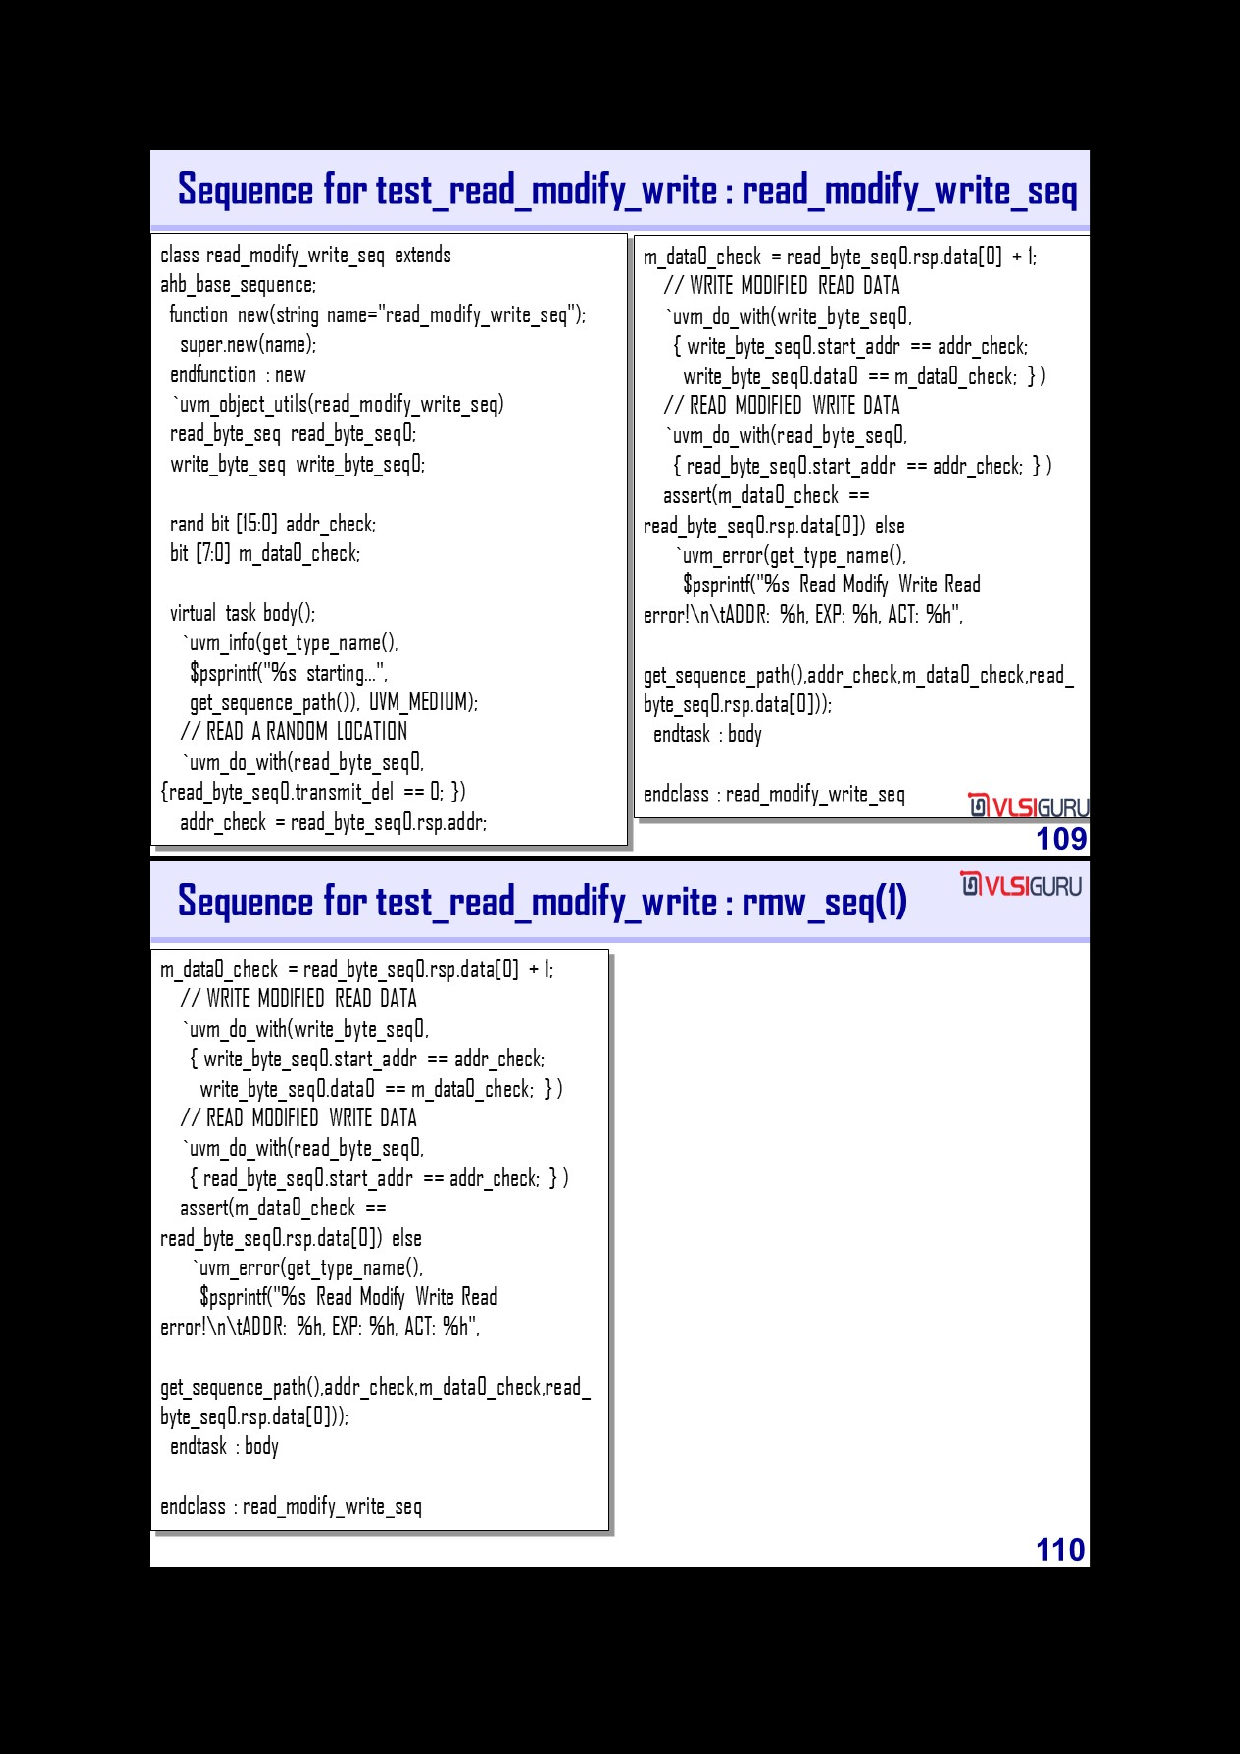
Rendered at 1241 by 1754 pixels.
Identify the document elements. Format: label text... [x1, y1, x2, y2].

picture [150, 150, 1091, 856]
picture [150, 861, 1091, 1567]
